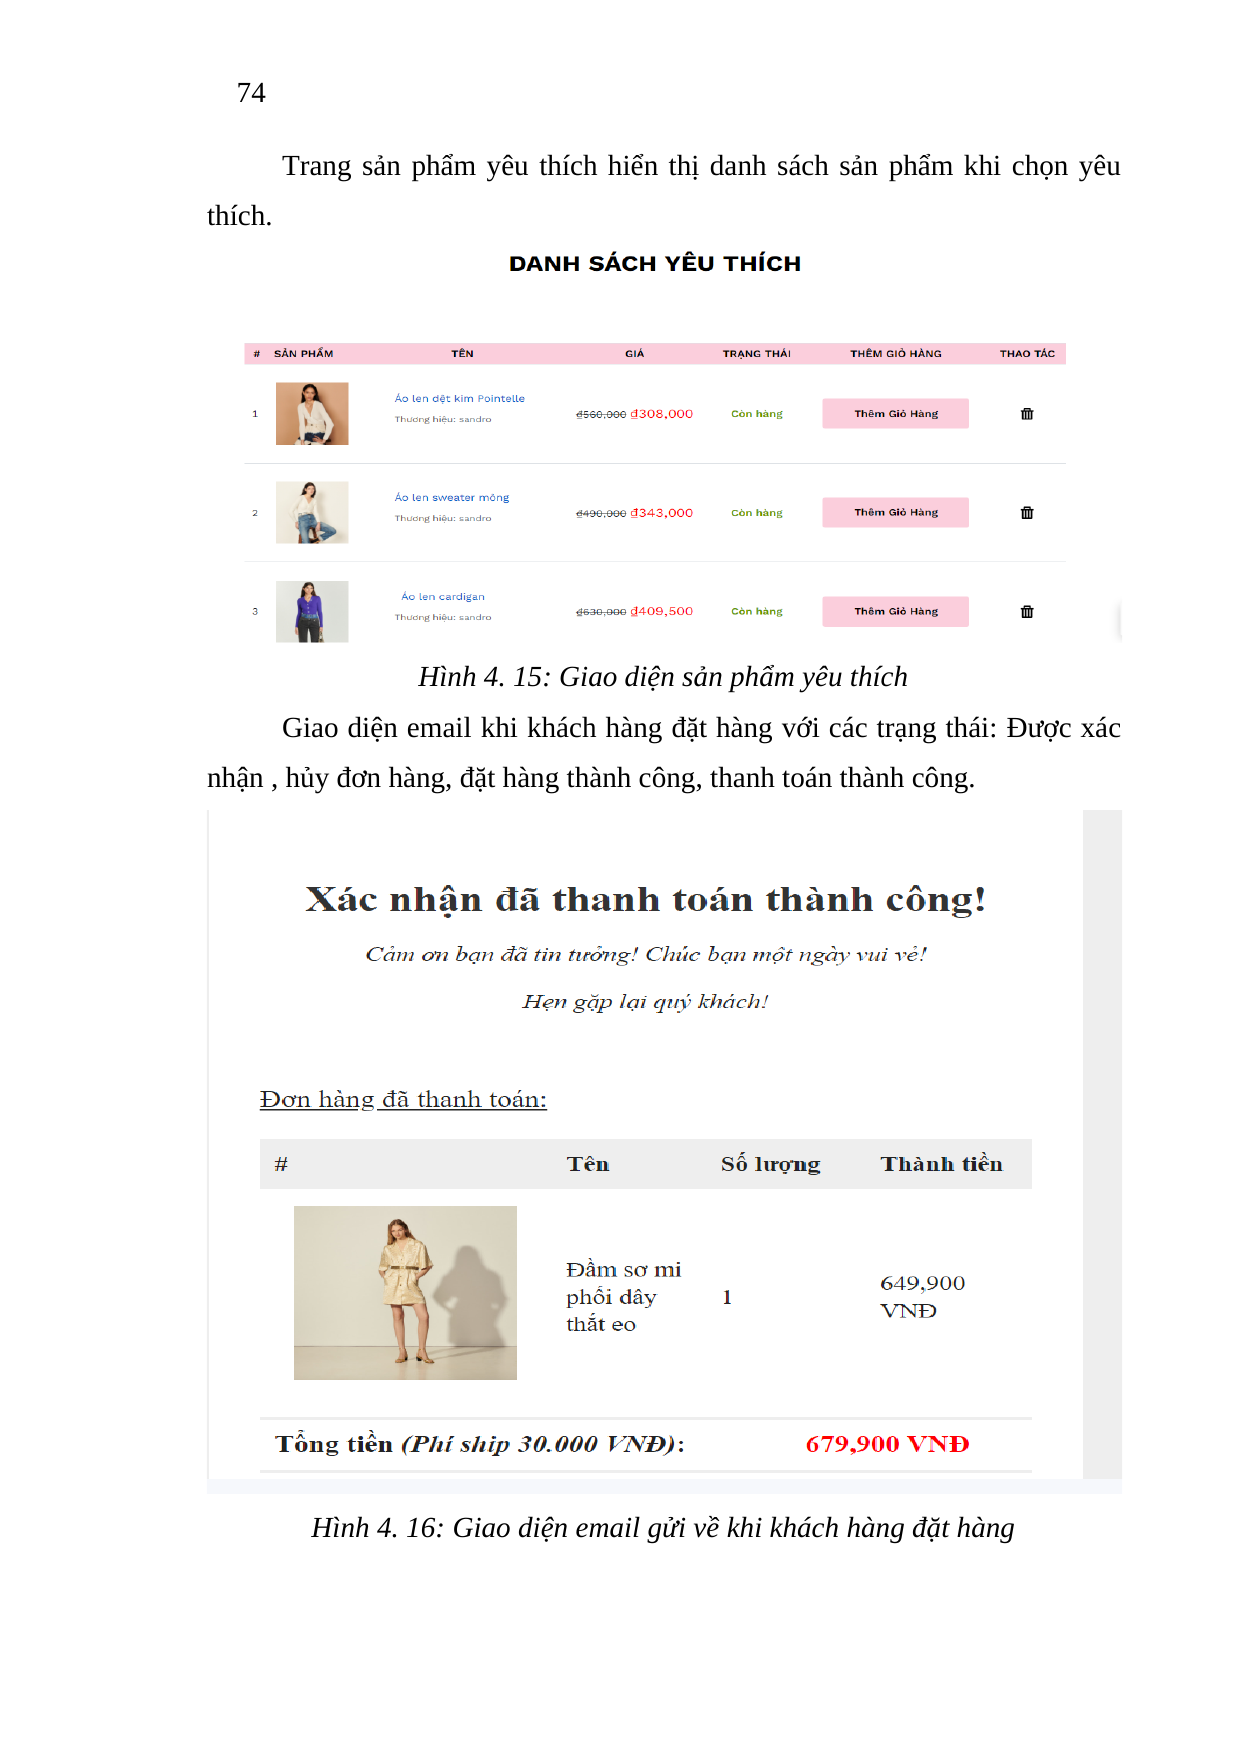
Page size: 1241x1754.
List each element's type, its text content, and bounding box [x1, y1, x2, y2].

text Giao diện email khi khách hàng đặt hàng với các trạng thái: Được xác nhận , hủy đơn hàng, đặt hàng thành công, thanh toán thành công. [207, 710, 1122, 793]
text Hình 4. 15: Giao diện sản phẩm yêu thích [207, 659, 1122, 693]
picture [206, 810, 1123, 1494]
picture [206, 248, 1123, 643]
text Hình 4. 16: Giao diện email gửi về khi khách hàng đặt hàng [207, 1510, 1122, 1544]
text Trang sản phẩm yêu thích hiển thị danh sách sản phẩm khi chọn yêu thích. [207, 148, 1122, 232]
